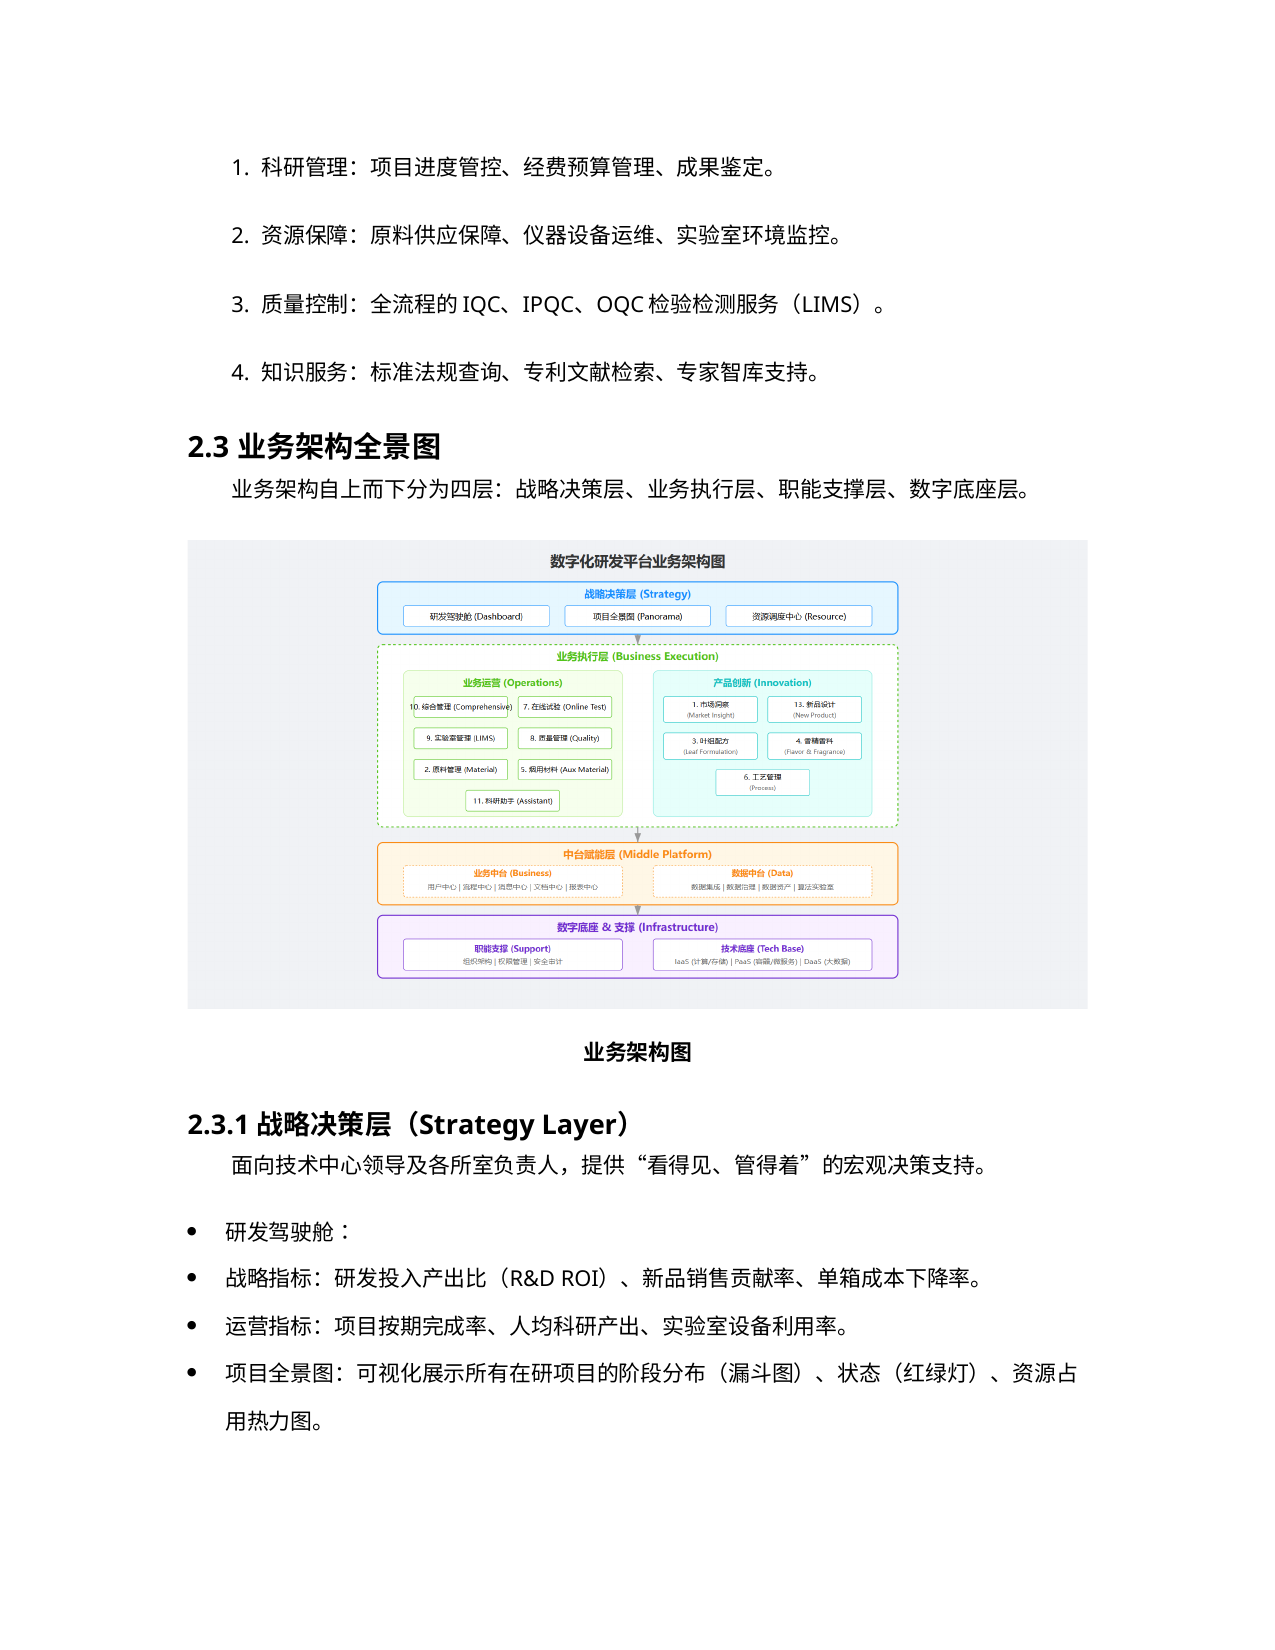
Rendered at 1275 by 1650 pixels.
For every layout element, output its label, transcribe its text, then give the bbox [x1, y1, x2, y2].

text 3. 质量控制：全流程的IQC、IPQC、OQC检验检测服务（LIMS）。 [187, 287, 1087, 319]
text 1. 科研管理：项目进度管控、经费预算管理、成果鉴定。 [187, 150, 1087, 182]
text 面向技术中心领导及各所室负责人，提供“看得见、管得着”的宏观决策支持。 [187, 1148, 1087, 1180]
text 业务架构自上而下分为四层：战略决策层、业务执行层、职能支撑层、数字底座层。 [187, 472, 1087, 504]
list 研发驾驶舱： [187, 1216, 1087, 1246]
subtitle 2.3.1 战略决策层（Strategy Layer） [187, 1103, 1087, 1142]
text 4. 知识服务：标准法规查询、专利文献检索、专家智库支持。 [187, 355, 1087, 387]
picture [187, 540, 1088, 1009]
subtitle 2.3 业务架构全景图 [187, 424, 1087, 466]
text 业务架构图 [187, 1034, 1087, 1066]
list 运营指标：项目按期完成率、人均科研产出、实验室设备利用率。 [187, 1309, 1087, 1340]
list 战略指标：研发投入产出比（R&D ROI）、新品销售贡献率、单箱成本下降率。 [187, 1261, 1087, 1293]
list 项目全景图：可视化展示所有在研项目的阶段分布（漏斗图）、状态（红绿灯）、资源占用热力图。 [187, 1356, 1087, 1435]
text 2. 资源保障：原料供应保障、仪器设备运维、实验室环境监控。 [187, 218, 1087, 250]
